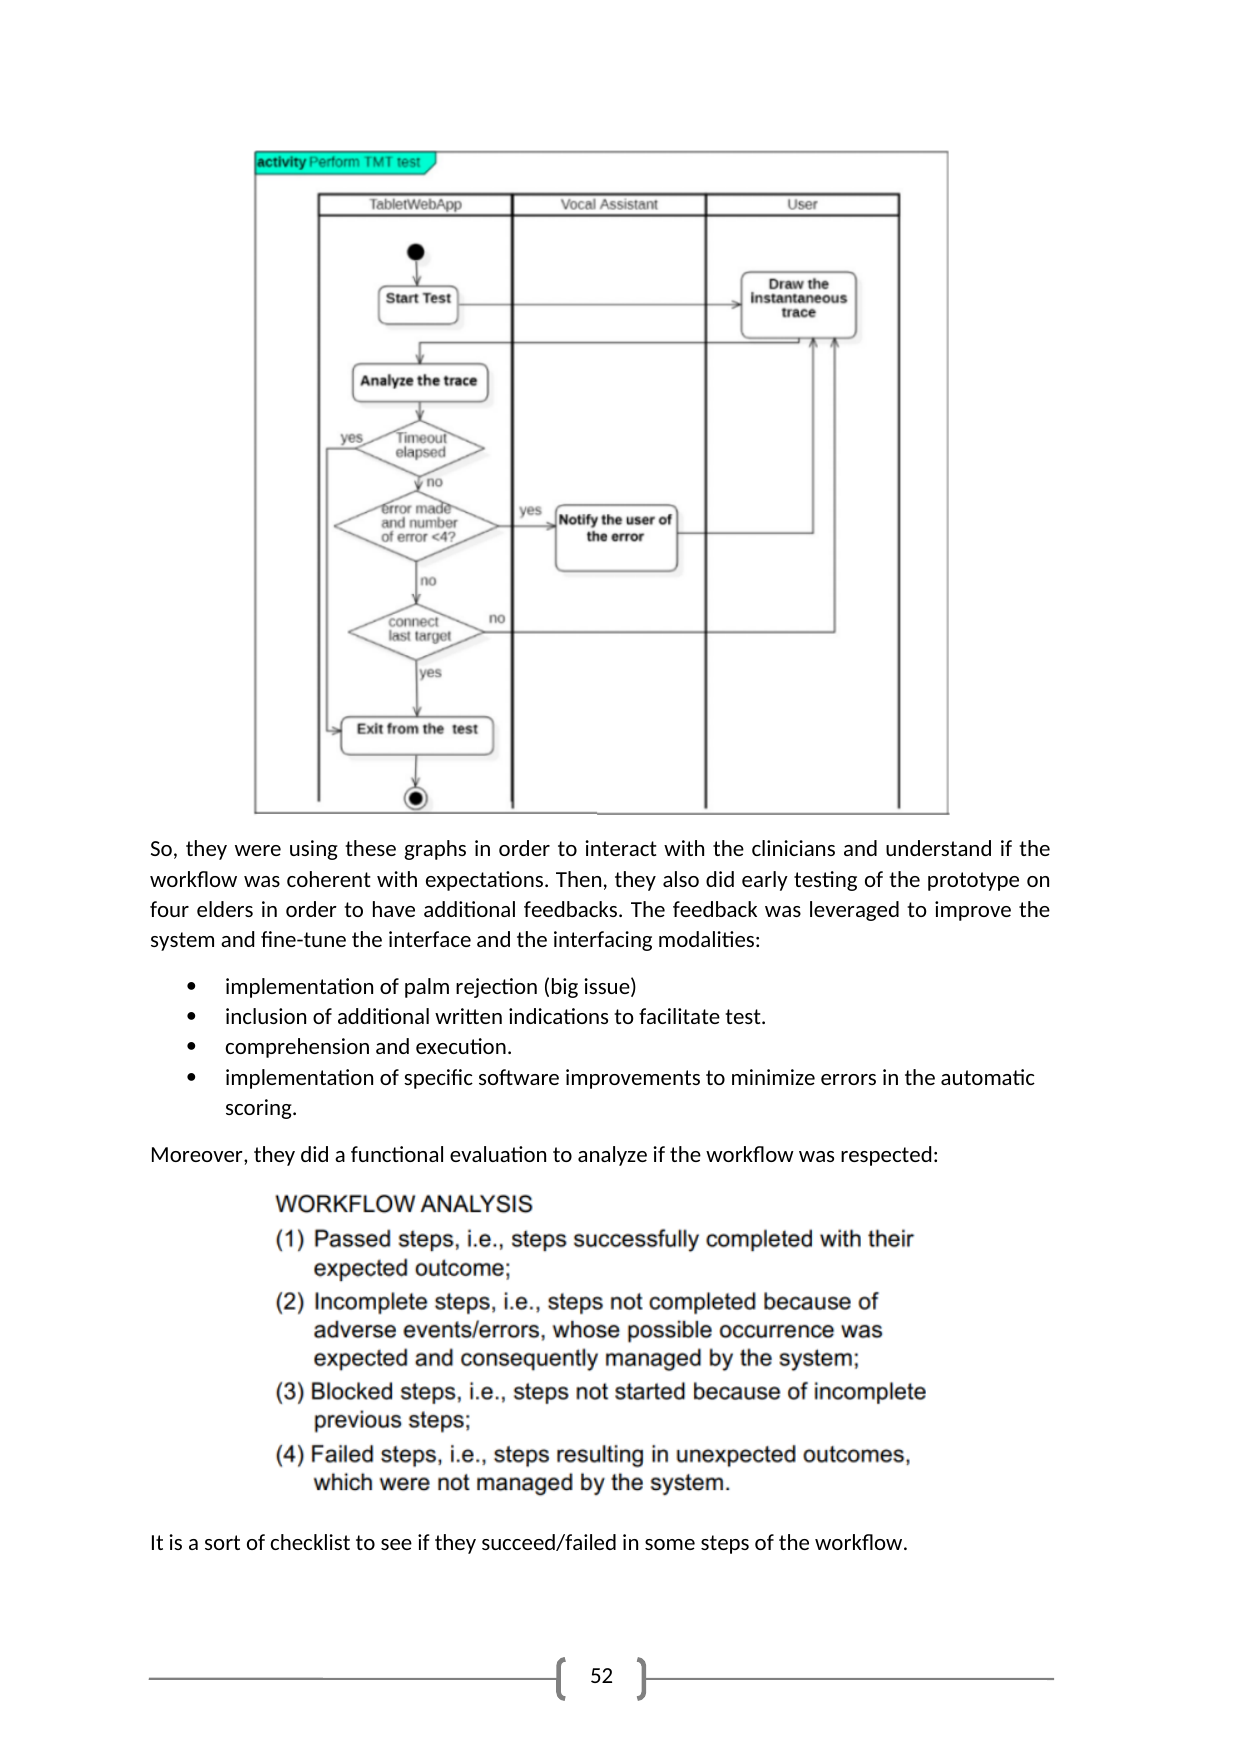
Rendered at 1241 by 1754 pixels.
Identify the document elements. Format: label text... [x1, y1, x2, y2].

list implementation of palm rejection (big issue) [187, 972, 1053, 1000]
text It is a sort of checklist to see if they succeed/failed in some steps of the workflow. [150, 1528, 1053, 1556]
picture [252, 150, 951, 816]
text So, they were using these graphs in order to interact with the clinicians and understand if the workflow was coherent with expectations. Then, they also did early testing of the prototype on four elders in order to have additional feedbacks. The feedback was leveraged to improve the system and fine-tune the interface and the interfacing modalities: [150, 834, 1053, 953]
list implementation of specific software improvements to minimize errors in the automatic scoring. [187, 1063, 1053, 1121]
list inclusion of additional written indications to facilitate test. [187, 1002, 1053, 1030]
list comprehension and execution. [187, 1032, 1053, 1060]
text Moreover, they did a functional evaluation to analyze if the workflow was respected: [150, 1140, 1053, 1168]
picture [267, 1186, 936, 1509]
